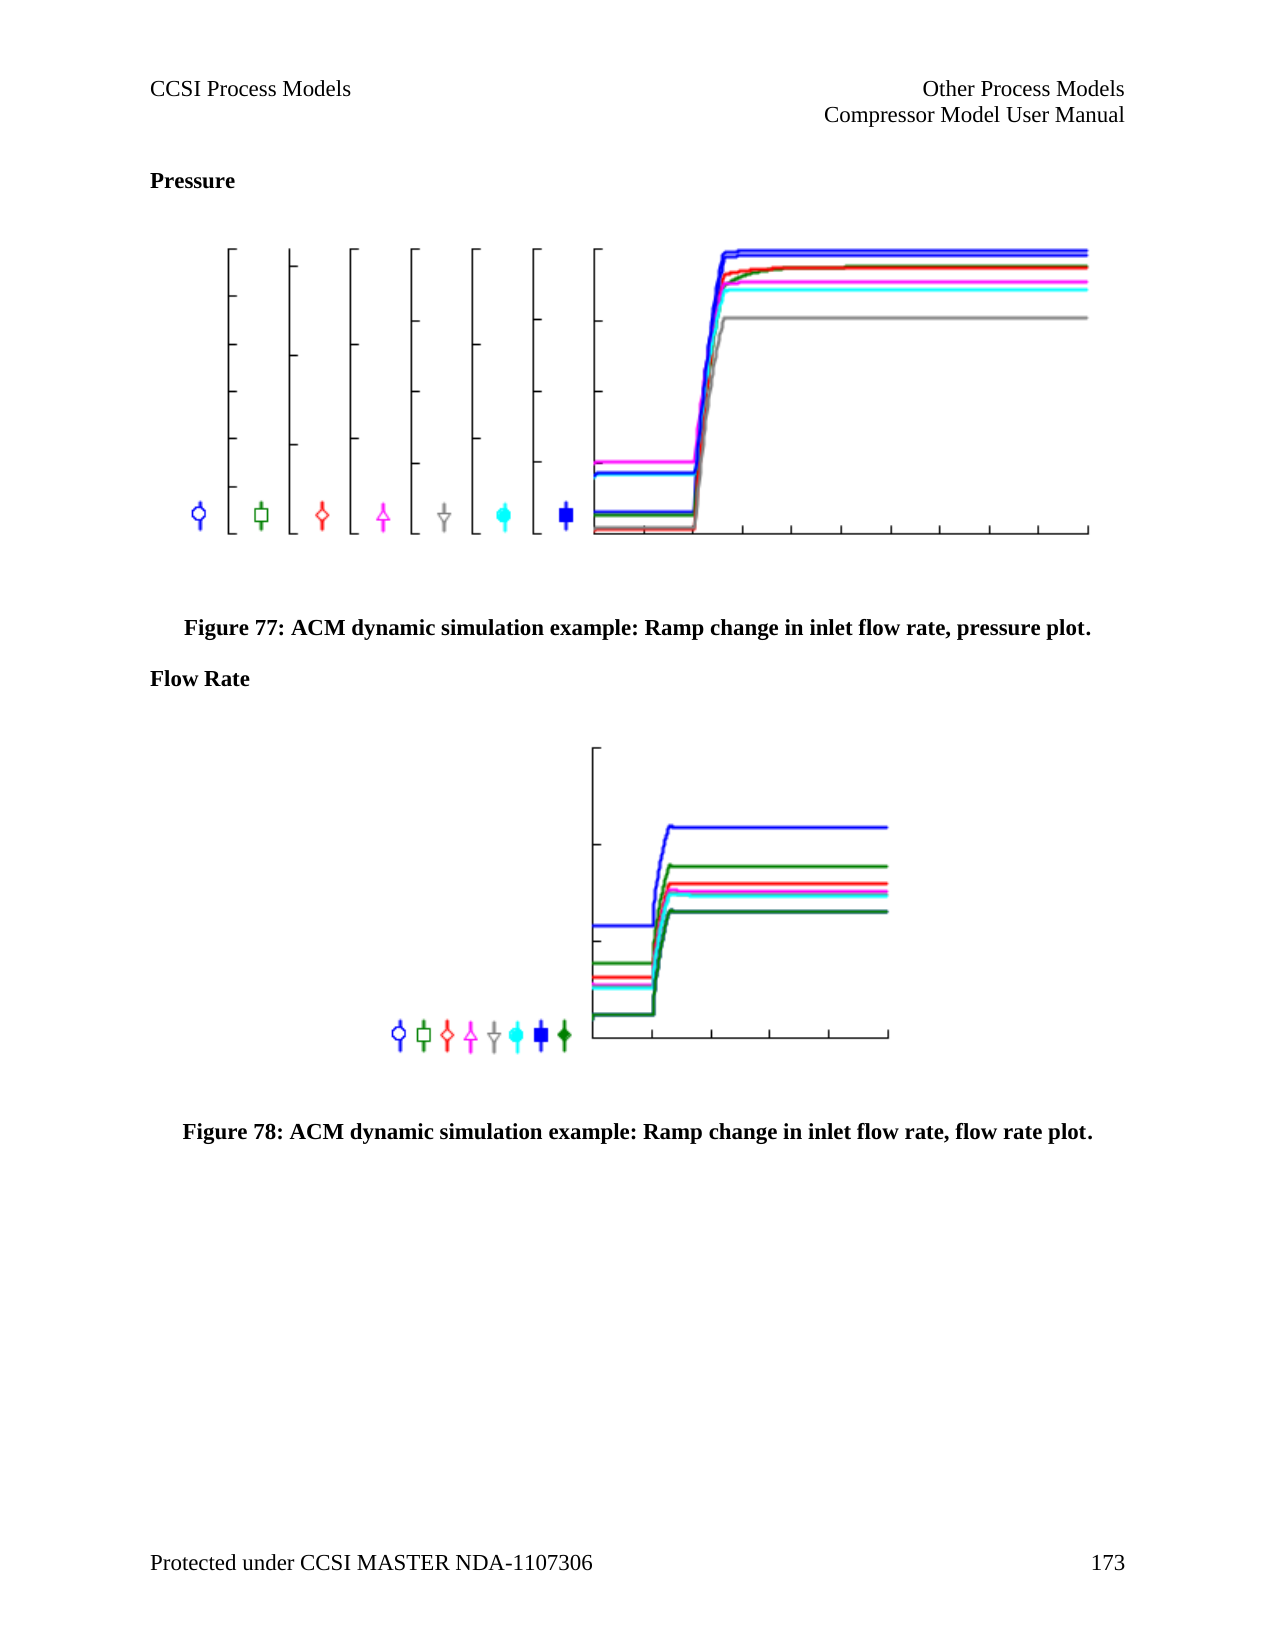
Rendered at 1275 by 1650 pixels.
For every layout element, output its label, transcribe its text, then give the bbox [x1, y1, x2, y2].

text Flow Rate [150, 665, 1125, 692]
text Pressure [150, 167, 1125, 193]
